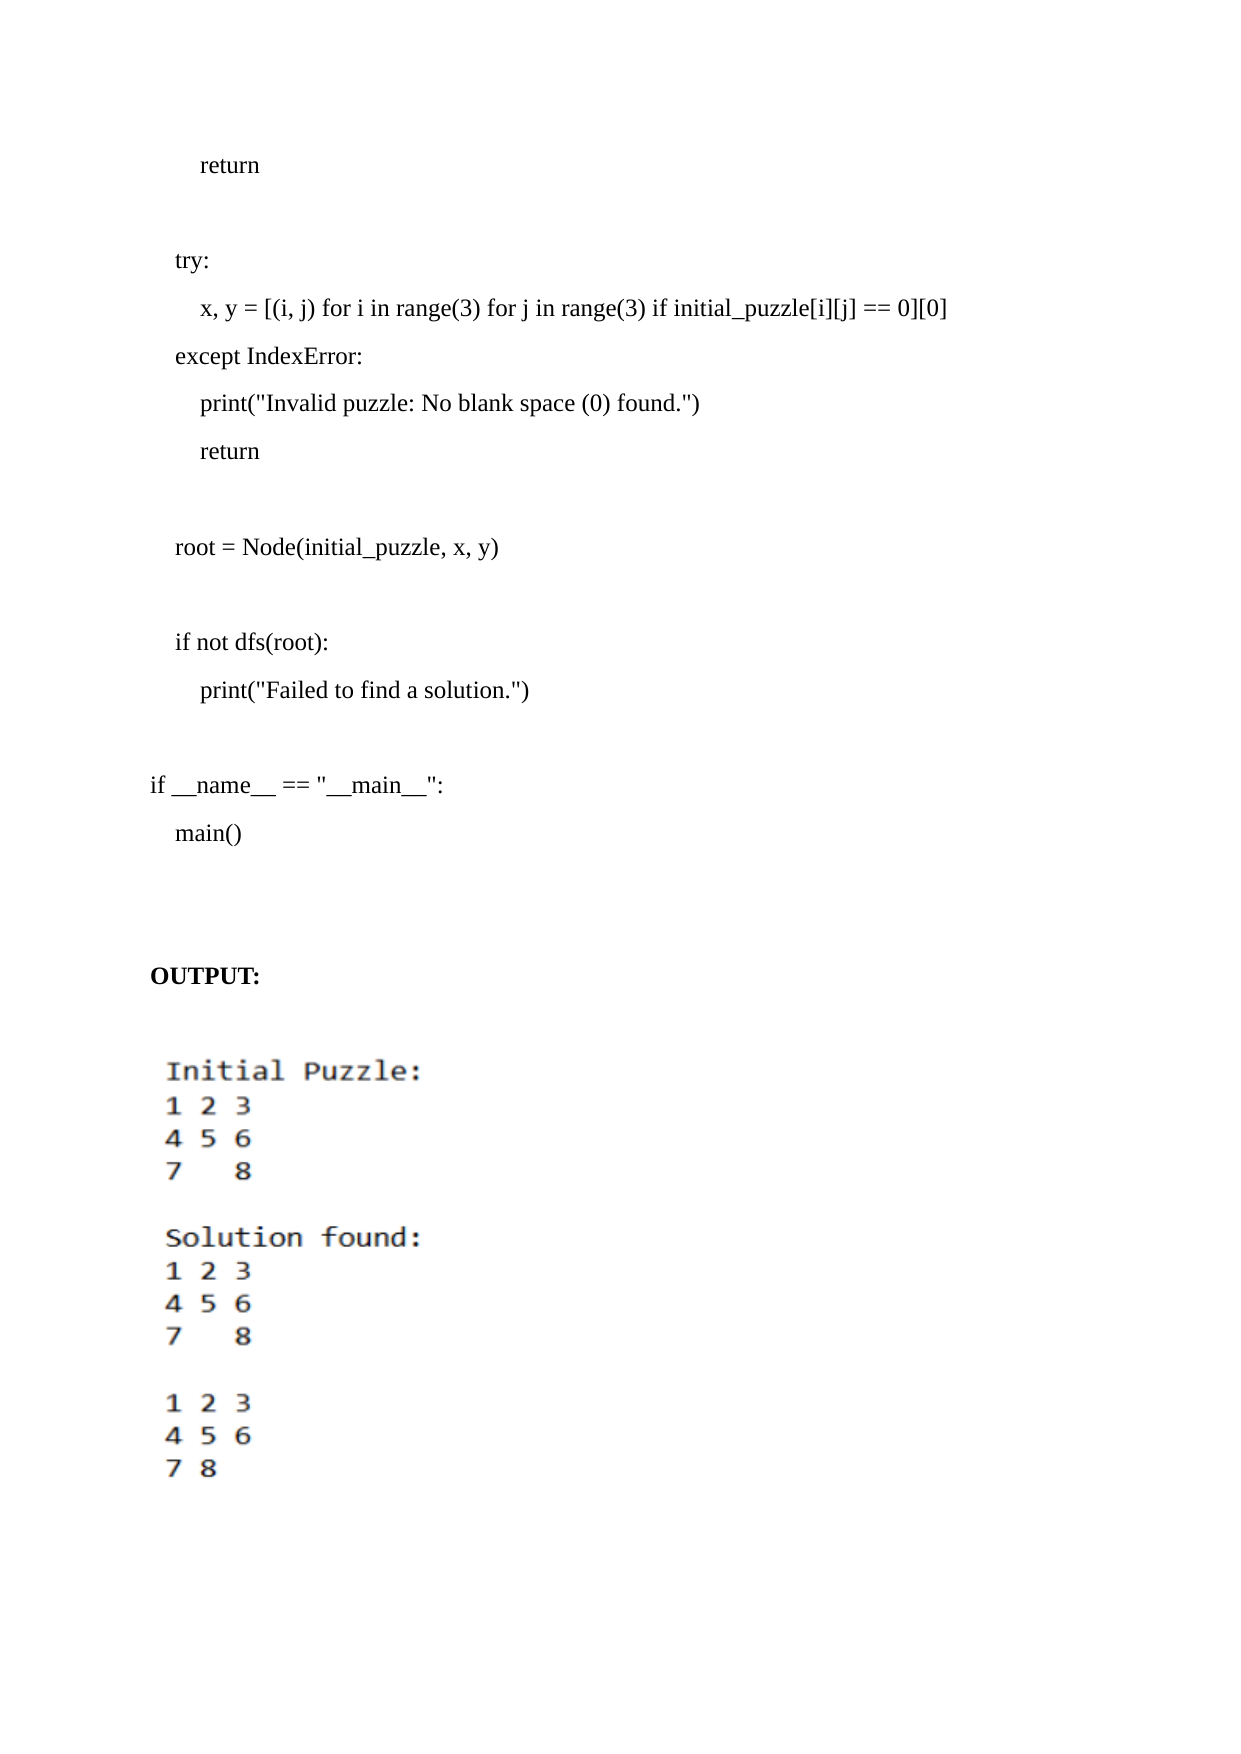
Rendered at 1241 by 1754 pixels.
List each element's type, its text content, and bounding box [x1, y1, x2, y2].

text if __name__ == "__main__": [150, 770, 1090, 799]
picture [150, 1056, 544, 1524]
text print("Invalid puzzle: No blank space (0) found.") [150, 388, 1090, 417]
text x, y = [(i, j) for i in range(3) for j in range(3) if initial_puzzle[i][j] == 0][0] [150, 293, 1090, 322]
text OUTPUT: [150, 961, 1090, 990]
text main() [150, 818, 1090, 847]
text except IndexError: [150, 341, 1090, 369]
text return [150, 436, 1090, 465]
text if not dfs(root): [150, 627, 1090, 656]
text try: [150, 245, 1090, 274]
text return [150, 150, 1090, 179]
text root = Node(initial_puzzle, x, y) [150, 532, 1090, 560]
text print("Failed to find a solution.") [150, 675, 1090, 703]
